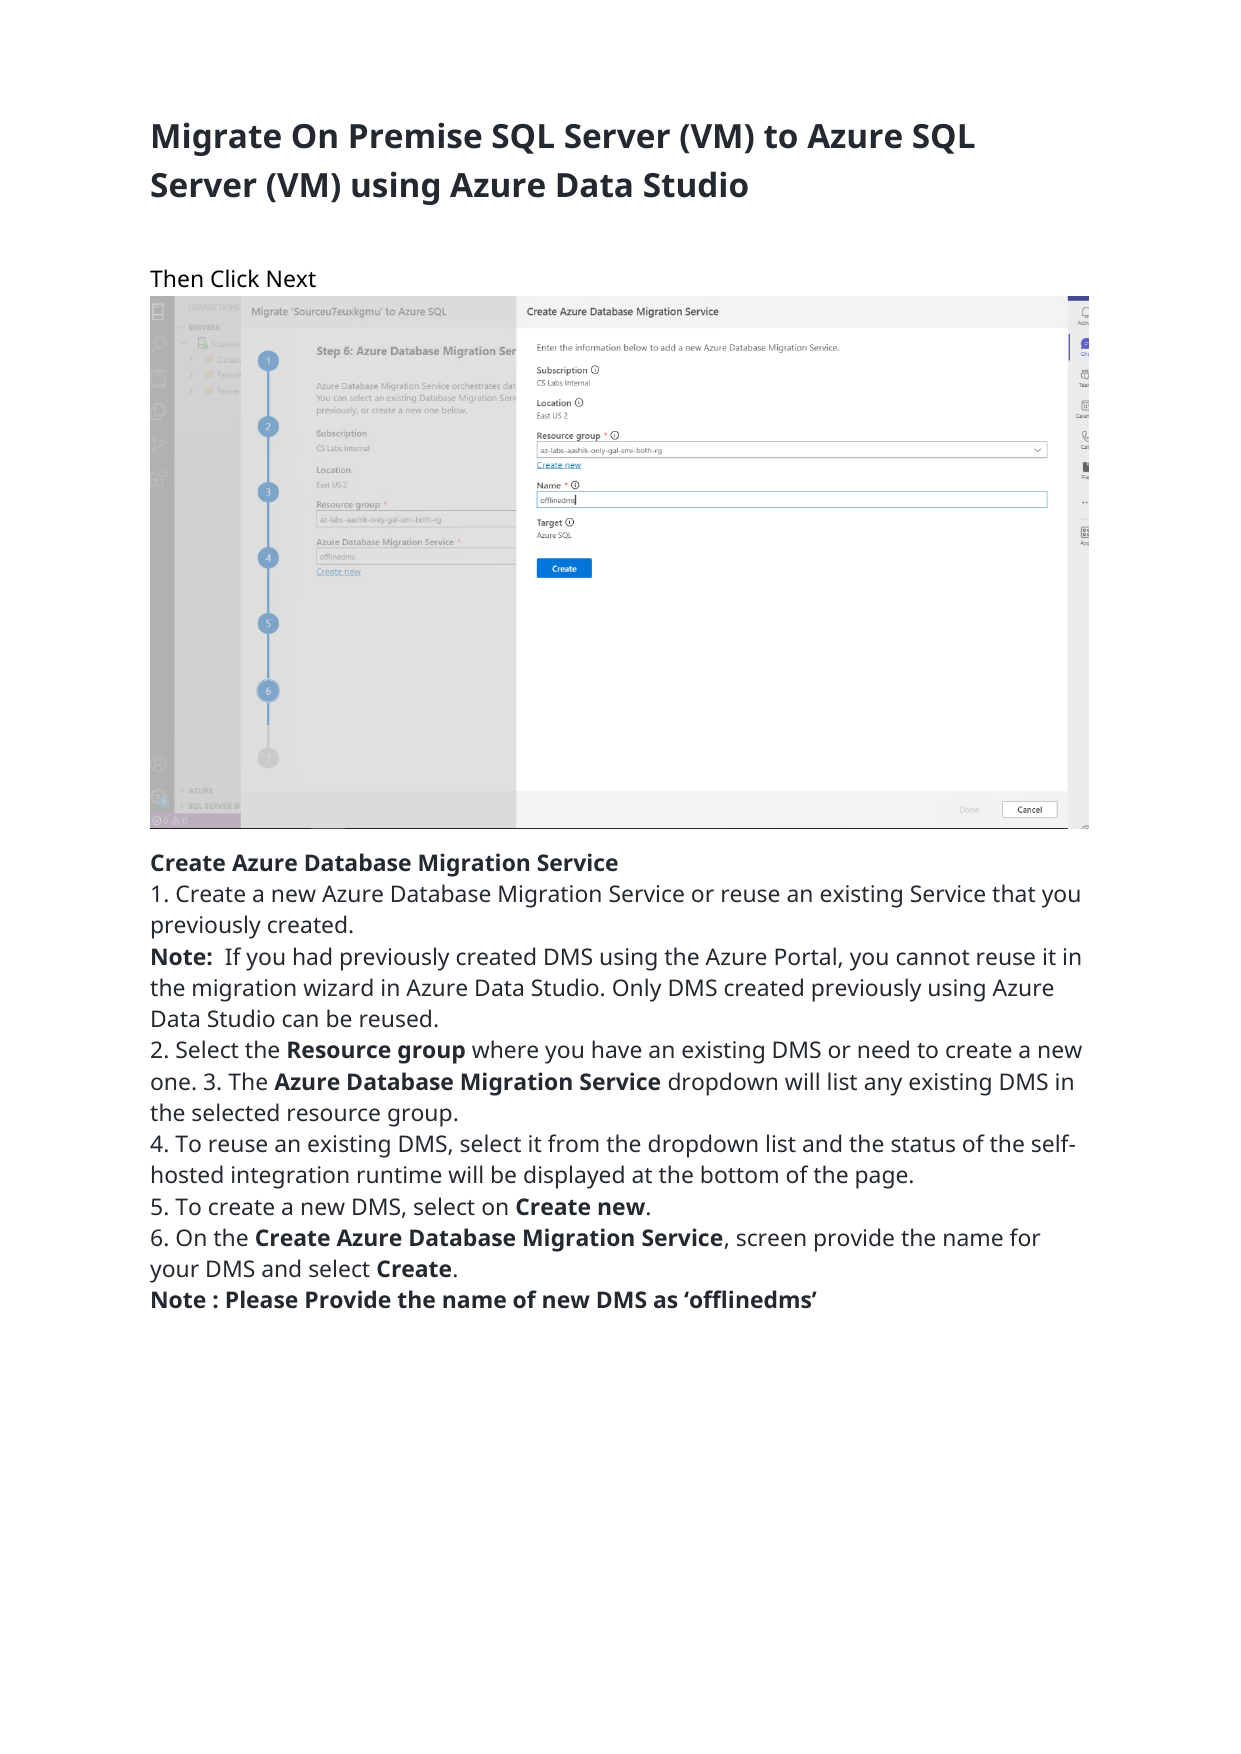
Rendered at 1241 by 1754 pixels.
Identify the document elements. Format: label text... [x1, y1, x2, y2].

text 5. To create a new DMS, select on Create new. [150, 1191, 1090, 1222]
text Note : Please Provide the name of new DMS as ‘offlinedms’ [150, 1284, 1090, 1316]
picture [150, 296, 1089, 829]
text Note: If you had previously created DMS using the Azure Portal, you cannot reuse it in the migration wizard in Azure Data Studio. Only DMS created previously using Azure Data Studio can be reused. [150, 941, 1090, 1034]
text Create Azure Database Migration Service [150, 847, 1090, 878]
text 1. Create a new Azure Database Migration Service or reuse an existing Service that you previously created. [150, 878, 1090, 941]
text 6. On the Create Azure Database Migration Service, screen provide the name for your DMS and select Create. [150, 1222, 1090, 1284]
text 2. Select the Resource group where you have an existing DMS or need to create a new one. 3. The Azure Database Migration Service dropdown will list any existing DMS in the selected resource group. [150, 1034, 1090, 1128]
text 4. To reuse an existing DMS, select it from the dropdown list and the status of the self-hosted integration runtime will be displayed at the bottom of the page. [150, 1128, 1090, 1191]
